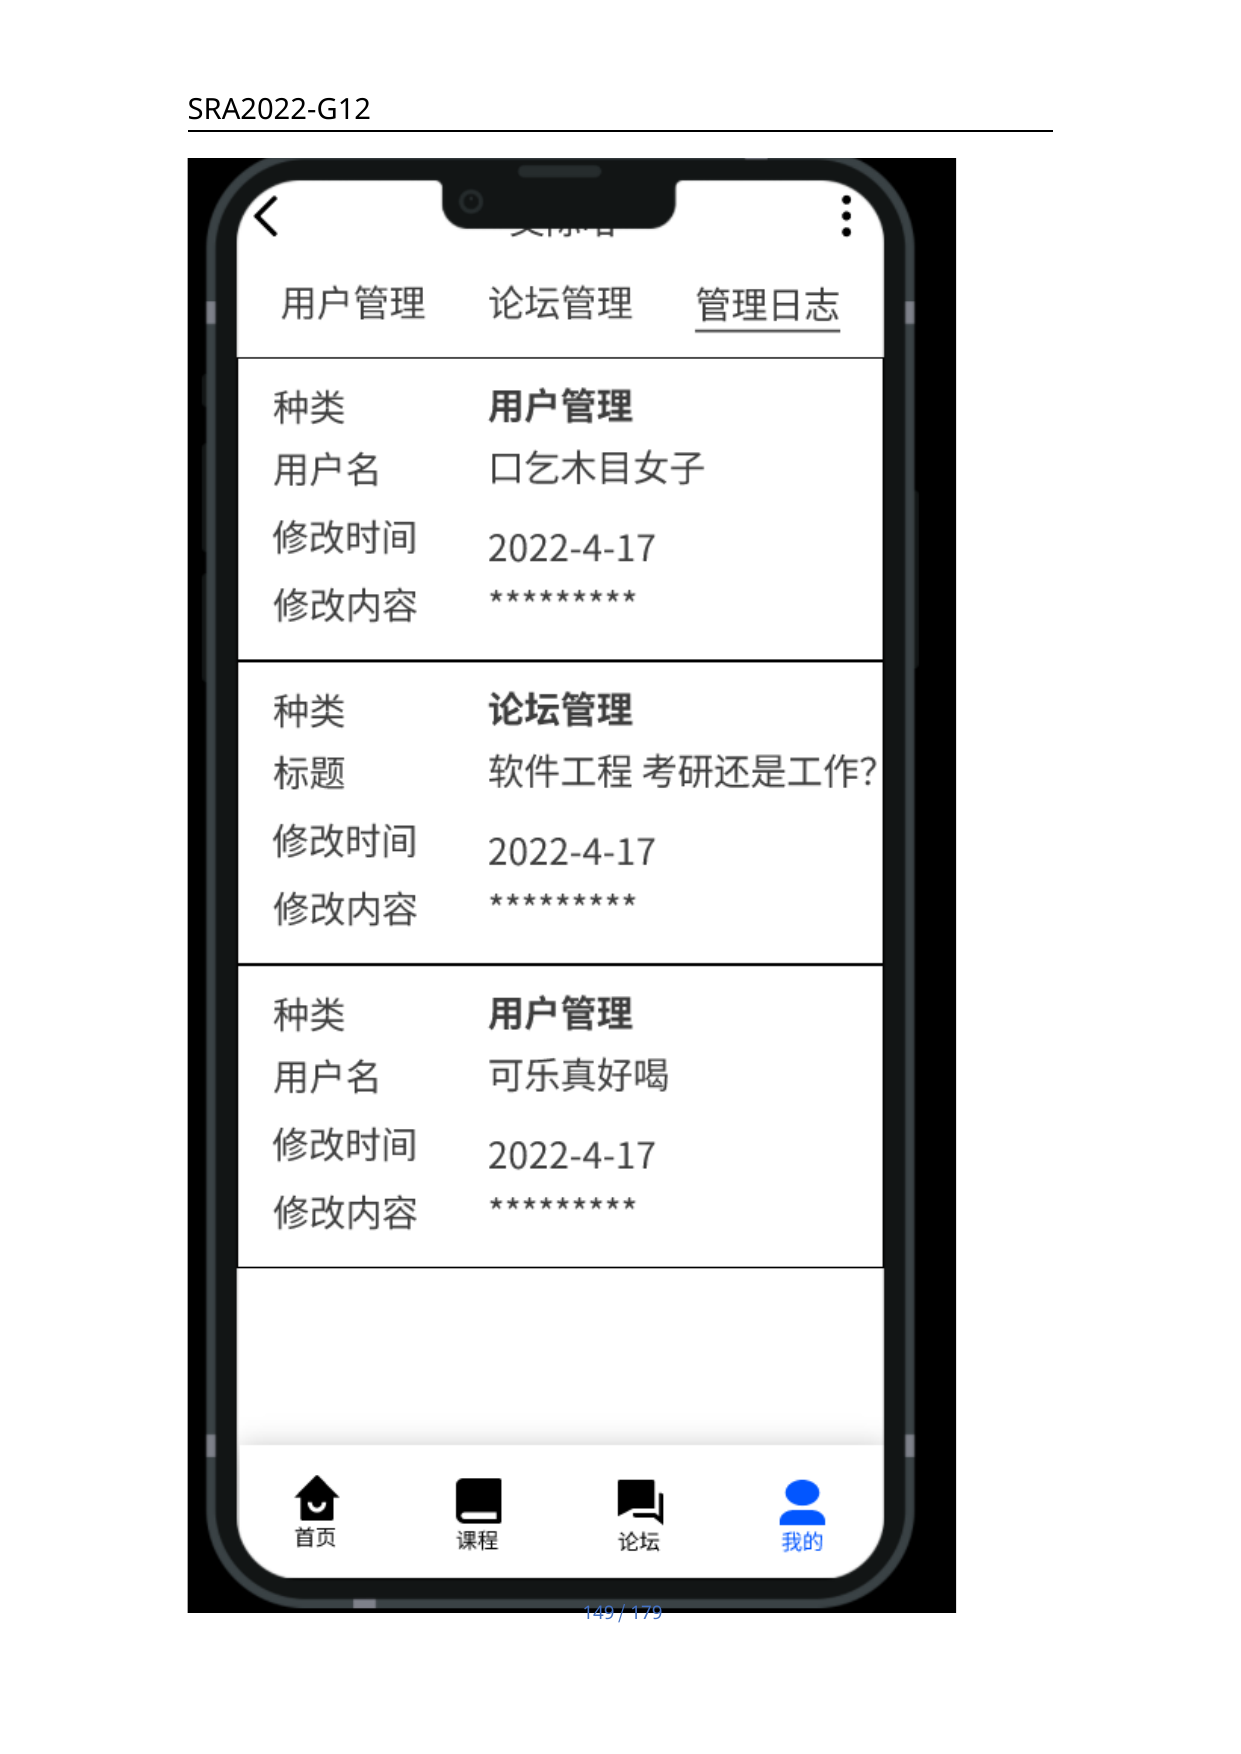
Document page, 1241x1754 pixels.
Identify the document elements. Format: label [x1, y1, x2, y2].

picture [187, 158, 957, 1613]
